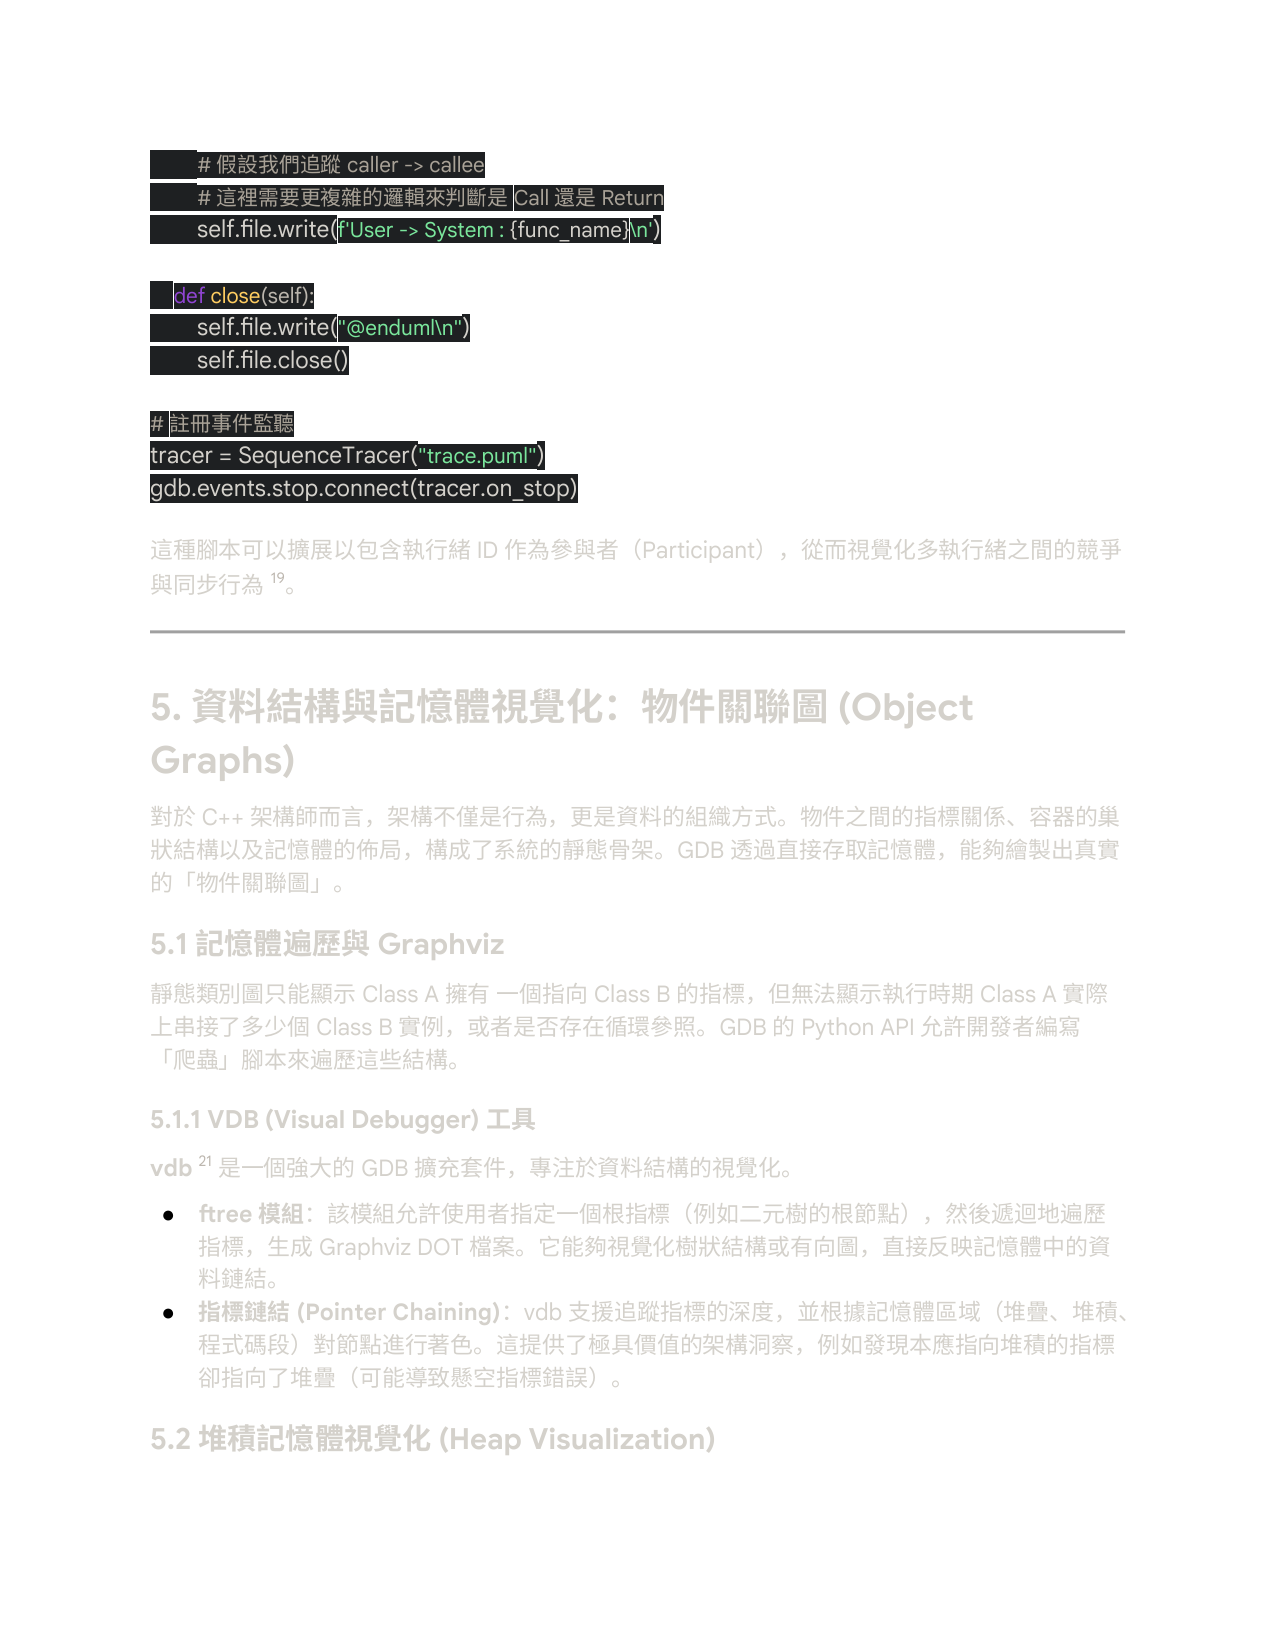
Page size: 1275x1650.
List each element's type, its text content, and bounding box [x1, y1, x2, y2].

list 指標鏈結 (Pointer Chaining)：vdb 支援追蹤指標的深度，並根據記憶體區域（堆疊、堆積、程式碼段）對節點進行著色。這提供了極具價值的架構洞察，例如發現本應指向堆積的指標卻指向了堆疊（可能導致懸空指標錯誤）。 [161, 1298, 1125, 1393]
text 靜態類別圖只能顯示 Class A 擁有 一個指向 Class B 的指標，但無法顯示執行時期 Class A 實際上串接了多少個 Class B 實例，或者是否存在循環參照。GDB 的 Python API 允許開發者編寫「爬蟲」腳本來遍歷這些結構。 [150, 981, 1125, 1075]
subtitle 5.2 堆積記憶體視覺化 (Heap Visualization) [150, 1422, 1125, 1458]
subtitle 5.1 記憶體遍歷與 Graphviz [150, 927, 1125, 963]
text 對於 C++ 架構師而言，架構不僅是行為，更是資料的組織方式。物件之間的指標關係、容器的巢狀結構以及記憶體的佈局，構成了系統的靜態骨架。GDB 透過直接存取記憶體，能夠繪製出真實的「物件關聯圖」。 [150, 803, 1125, 898]
text 這種腳本可以擴展以包含執行緒 ID 作為參與者（Participant），從而視覺化多執行緒之間的競爭與同步行為 19。 [150, 536, 1125, 601]
subtitle 5.1.1 VDB (Visual Debugger) 工具 [150, 1104, 1125, 1135]
list ftree 模組：該模組允許使用者指定一個根指標（例如二元樹的根節點），然後遞迴地遍歷指標，生成 Graphviz DOT 檔案。它能夠視覺化樹狀結構或有向圖，直接反映記憶體中的資料鏈結。 [161, 1200, 1125, 1294]
subtitle 5. 資料結構與記憶體視覺化：物件關聯圖 (Object Graphs) [150, 634, 1125, 784]
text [150, 150, 1125, 533]
text vdb 21 是一個強大的 GDB 擴充套件，專注於資料結構的視覺化。 [150, 1152, 1125, 1183]
